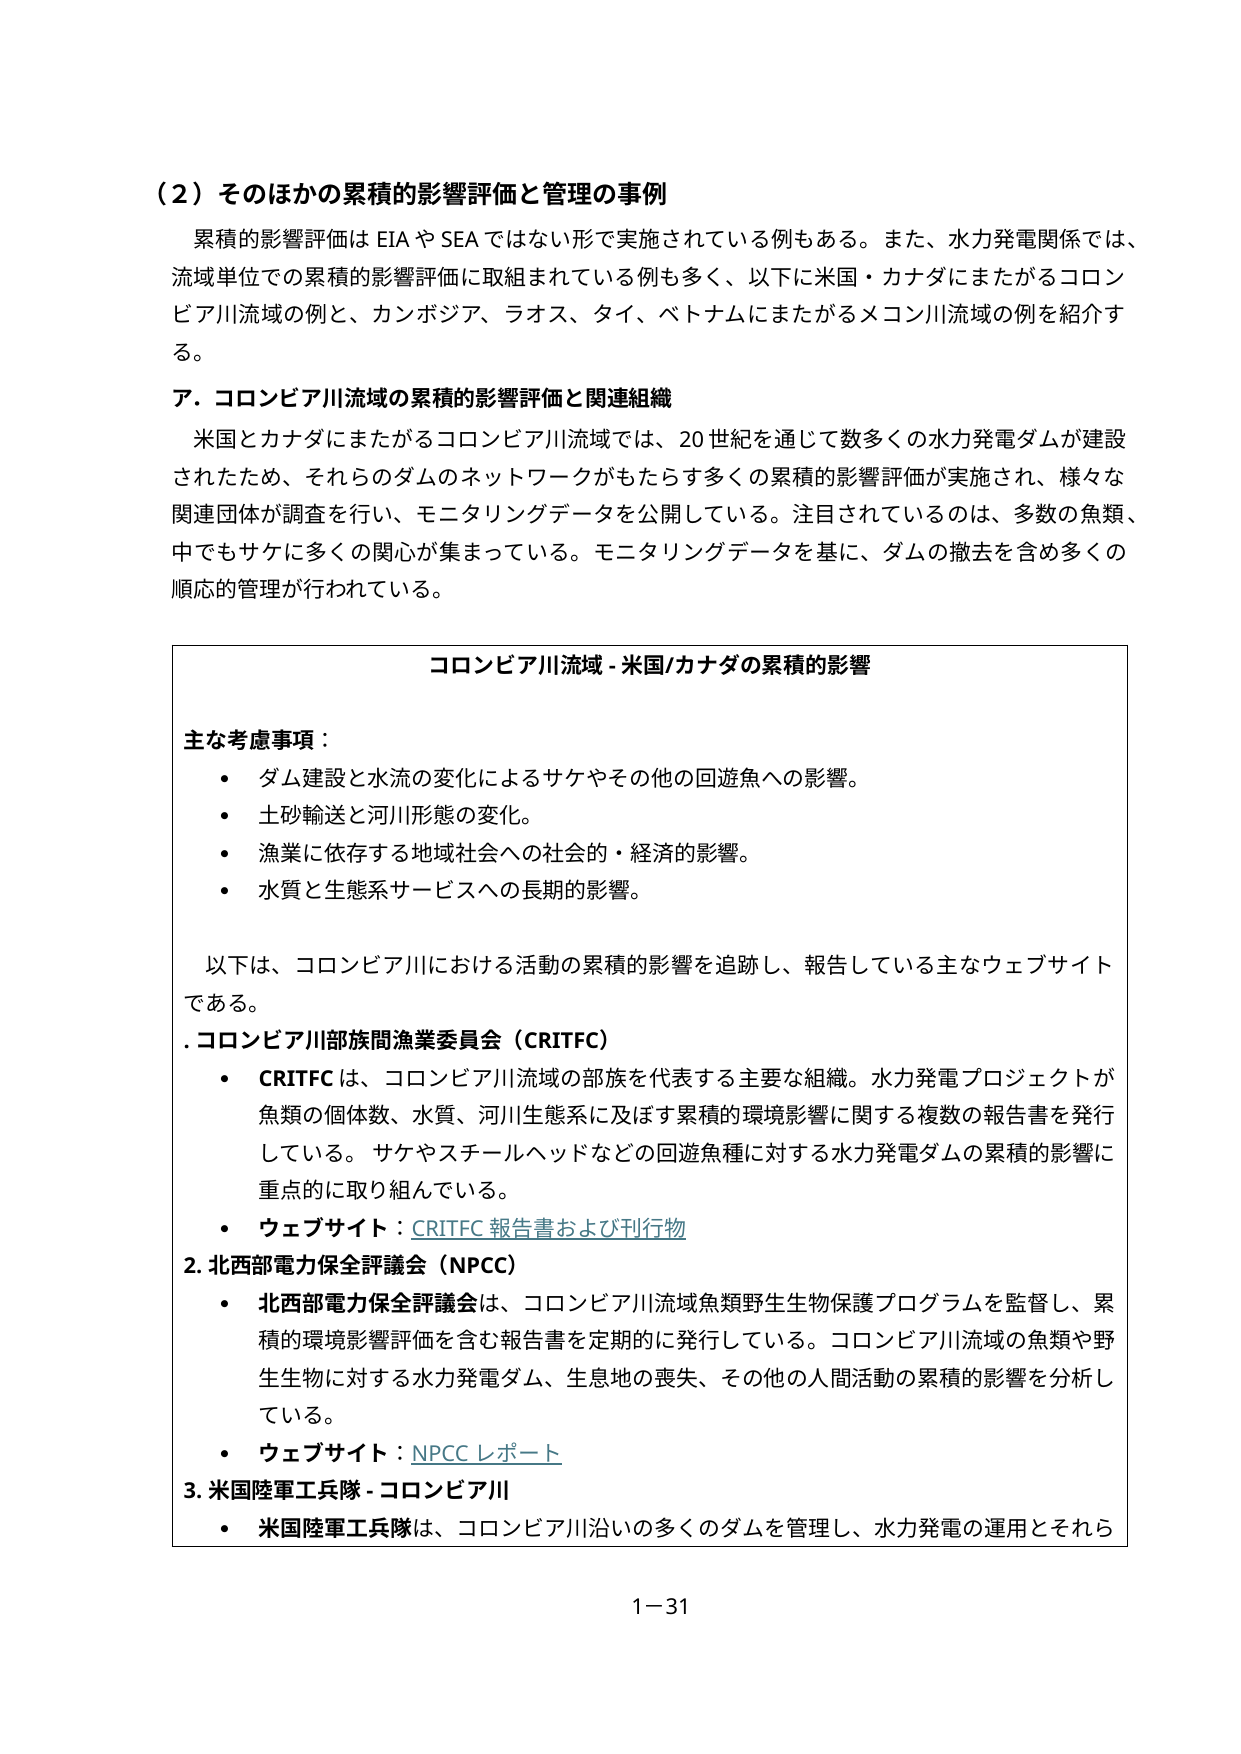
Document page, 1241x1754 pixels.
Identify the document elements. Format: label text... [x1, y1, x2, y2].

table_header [173, 646, 1127, 1546]
text 米国とカナダにまたがるコロンビア川流域では、20世紀を通じて数多くの水力発電ダムが建設されたため、それらのダムのネットワークがもたらす多くの累積的影響評価が実施され、様々な関連団体が調査を行い、モニタリングデータを公開している。注目されているのは、多数の魚類、中でもサケに多くの関心が集まっている。モニタリングデータを基に、ダムの撤去を含め多くの順応的管理が行われている。 [172, 419, 1128, 607]
subtitle ア．コロンビア川流域の累積的影響評価と関連組織 [172, 378, 1128, 415]
subtitle （２）そのほかの累積的影響評価と管理の事例 [142, 174, 1128, 211]
text 累積的影響評価はEIAやSEAではない形で実施されている例もある。また、水力発電関係では、流域単位での累積的影響評価に取組まれている例も多く、以下に米国・カナダにまたがるコロンビア川流域の例と、カンボジア、ラオス、タイ、ベトナムにまたがるメコン川流域の例を紹介する。 [172, 219, 1128, 369]
